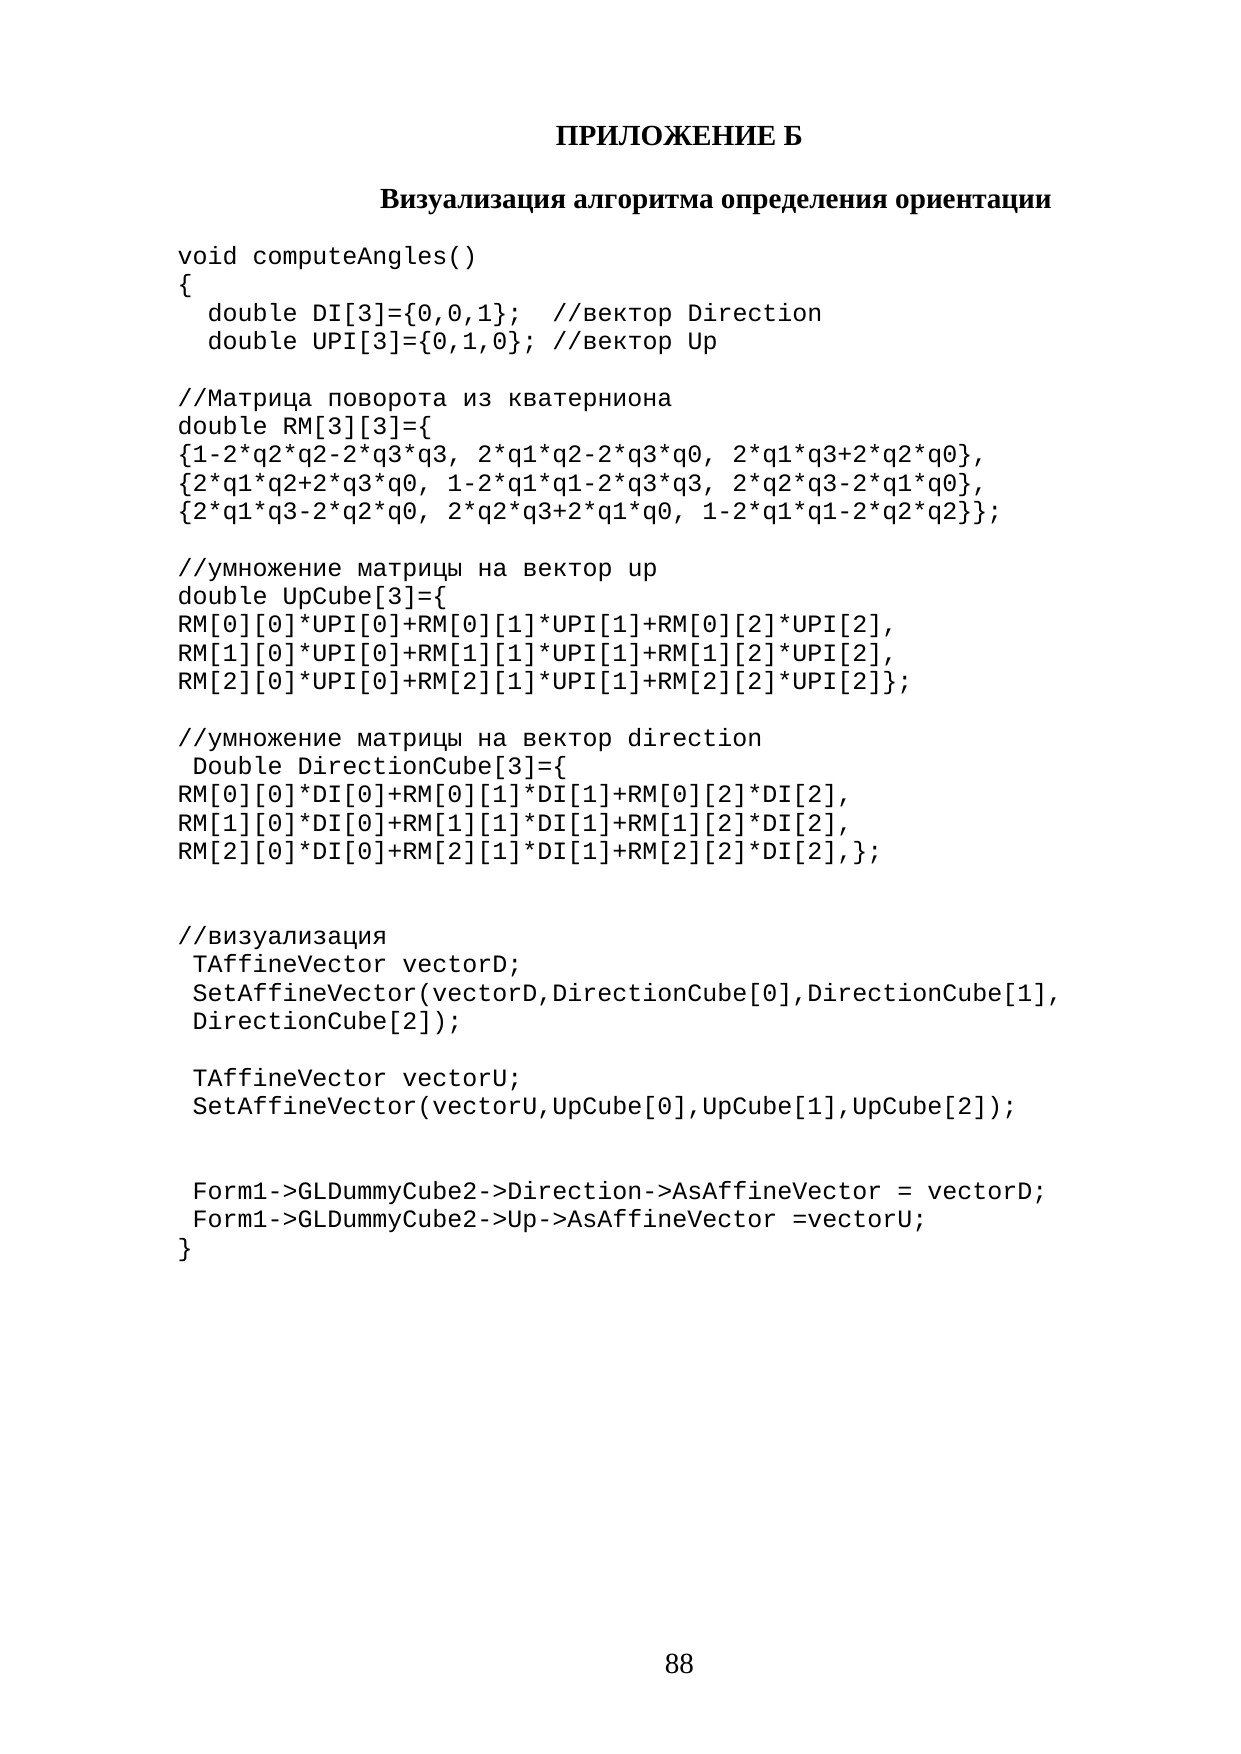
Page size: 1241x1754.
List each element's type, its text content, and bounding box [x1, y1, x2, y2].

text void computeAngles() [177, 244, 1181, 272]
text TAffineVector vectorD; [177, 952, 1181, 980]
text //умножение матрицы на вектор up [177, 555, 1181, 583]
text double UPI[3]={0,1,0}; //вектор Up [177, 329, 1181, 357]
text RM[0][0]*DI[0]+RM[0][1]*DI[1]+RM[0][2]*DI[2], [177, 782, 1181, 810]
text //Матрица поворота из кватерниона [177, 385, 1181, 413]
text Form1->GLDummyCube2->Direction->AsAffineVector = vectorD; [177, 1178, 1181, 1207]
text Double DirectionCube[3]={ [177, 753, 1181, 782]
text {1-2*q2*q2-2*q3*q3, 2*q1*q2-2*q3*q0, 2*q1*q3+2*q2*q0}, [177, 442, 1181, 470]
text ПРИЛОЖЕНИЕ Б [177, 118, 1181, 152]
text //визуализация [177, 923, 1181, 952]
text {2*q1*q2+2*q3*q0, 1-2*q1*q1-2*q3*q3, 2*q2*q3-2*q1*q0}, [177, 470, 1181, 498]
text RM[1][0]*DI[0]+RM[1][1]*DI[1]+RM[1][2]*DI[2], [177, 810, 1181, 838]
text Form1->GLDummyCube2->Up->AsAffineVector =vectorU; [177, 1207, 1181, 1235]
text RM[2][0]*DI[0]+RM[2][1]*DI[1]+RM[2][2]*DI[2],}; [177, 838, 1181, 867]
text SetAffineVector(vectorU,UpCube[0],UpCube[1],UpCube[2]); [177, 1093, 1181, 1122]
text SetAffineVector(vectorD,DirectionCube[0],DirectionCube[1], [177, 980, 1181, 1008]
text {2*q1*q3-2*q2*q0, 2*q2*q3+2*q1*q0, 1-2*q1*q1-2*q2*q2}}; [177, 498, 1181, 527]
text double RM[3][3]={ [177, 413, 1181, 442]
text RM[2][0]*UPI[0]+RM[2][1]*UPI[1]+RM[2][2]*UPI[2]}; [177, 668, 1181, 697]
text { [177, 272, 1181, 300]
text RM[0][0]*UPI[0]+RM[0][1]*UPI[1]+RM[0][2]*UPI[2], [177, 612, 1181, 640]
text double UpCube[3]={ [177, 583, 1181, 612]
text double DI[3]={0,0,1}; //вектор Direction [177, 300, 1181, 329]
text DirectionCube[2]); [177, 1008, 1181, 1037]
text TAffineVector vectorU; [177, 1065, 1181, 1093]
text Визуализация алгоритма определения ориентации [177, 181, 1181, 214]
text RM[1][0]*UPI[0]+RM[1][1]*UPI[1]+RM[1][2]*UPI[2], [177, 640, 1181, 668]
text //умножение матрицы на вектор direction [177, 725, 1181, 753]
text } [177, 1235, 1181, 1263]
